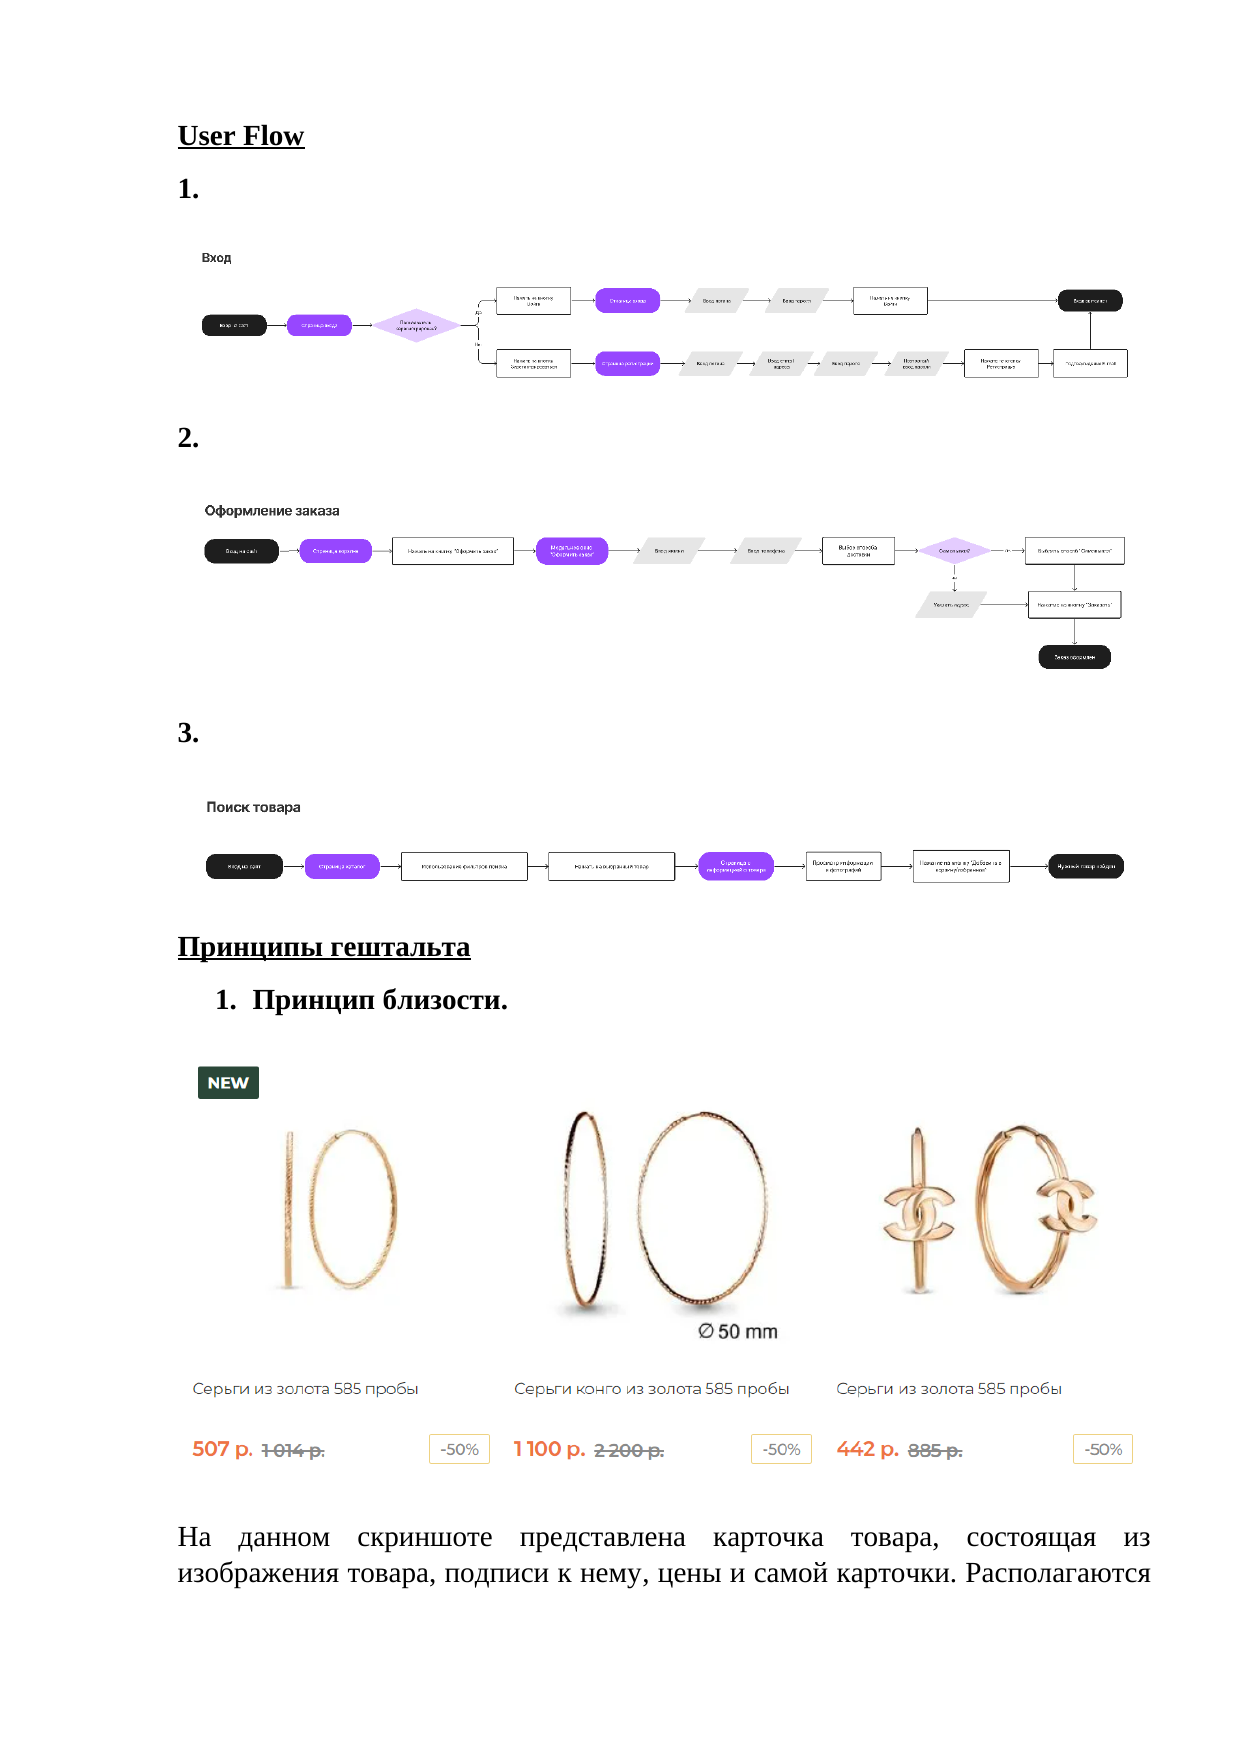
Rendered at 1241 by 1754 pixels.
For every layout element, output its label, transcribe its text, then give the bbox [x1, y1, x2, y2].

text 3. [177, 715, 1152, 748]
picture [177, 1035, 1152, 1501]
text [177, 1519, 1152, 1589]
picture [177, 767, 1152, 911]
text User Flow [177, 118, 1152, 152]
text 1. [177, 171, 1152, 204]
text Принципы гештальта [177, 929, 1152, 963]
text 2. [177, 420, 1152, 454]
picture [177, 472, 1152, 696]
list Принцип близости. [215, 982, 1152, 1016]
picture [177, 223, 1152, 402]
